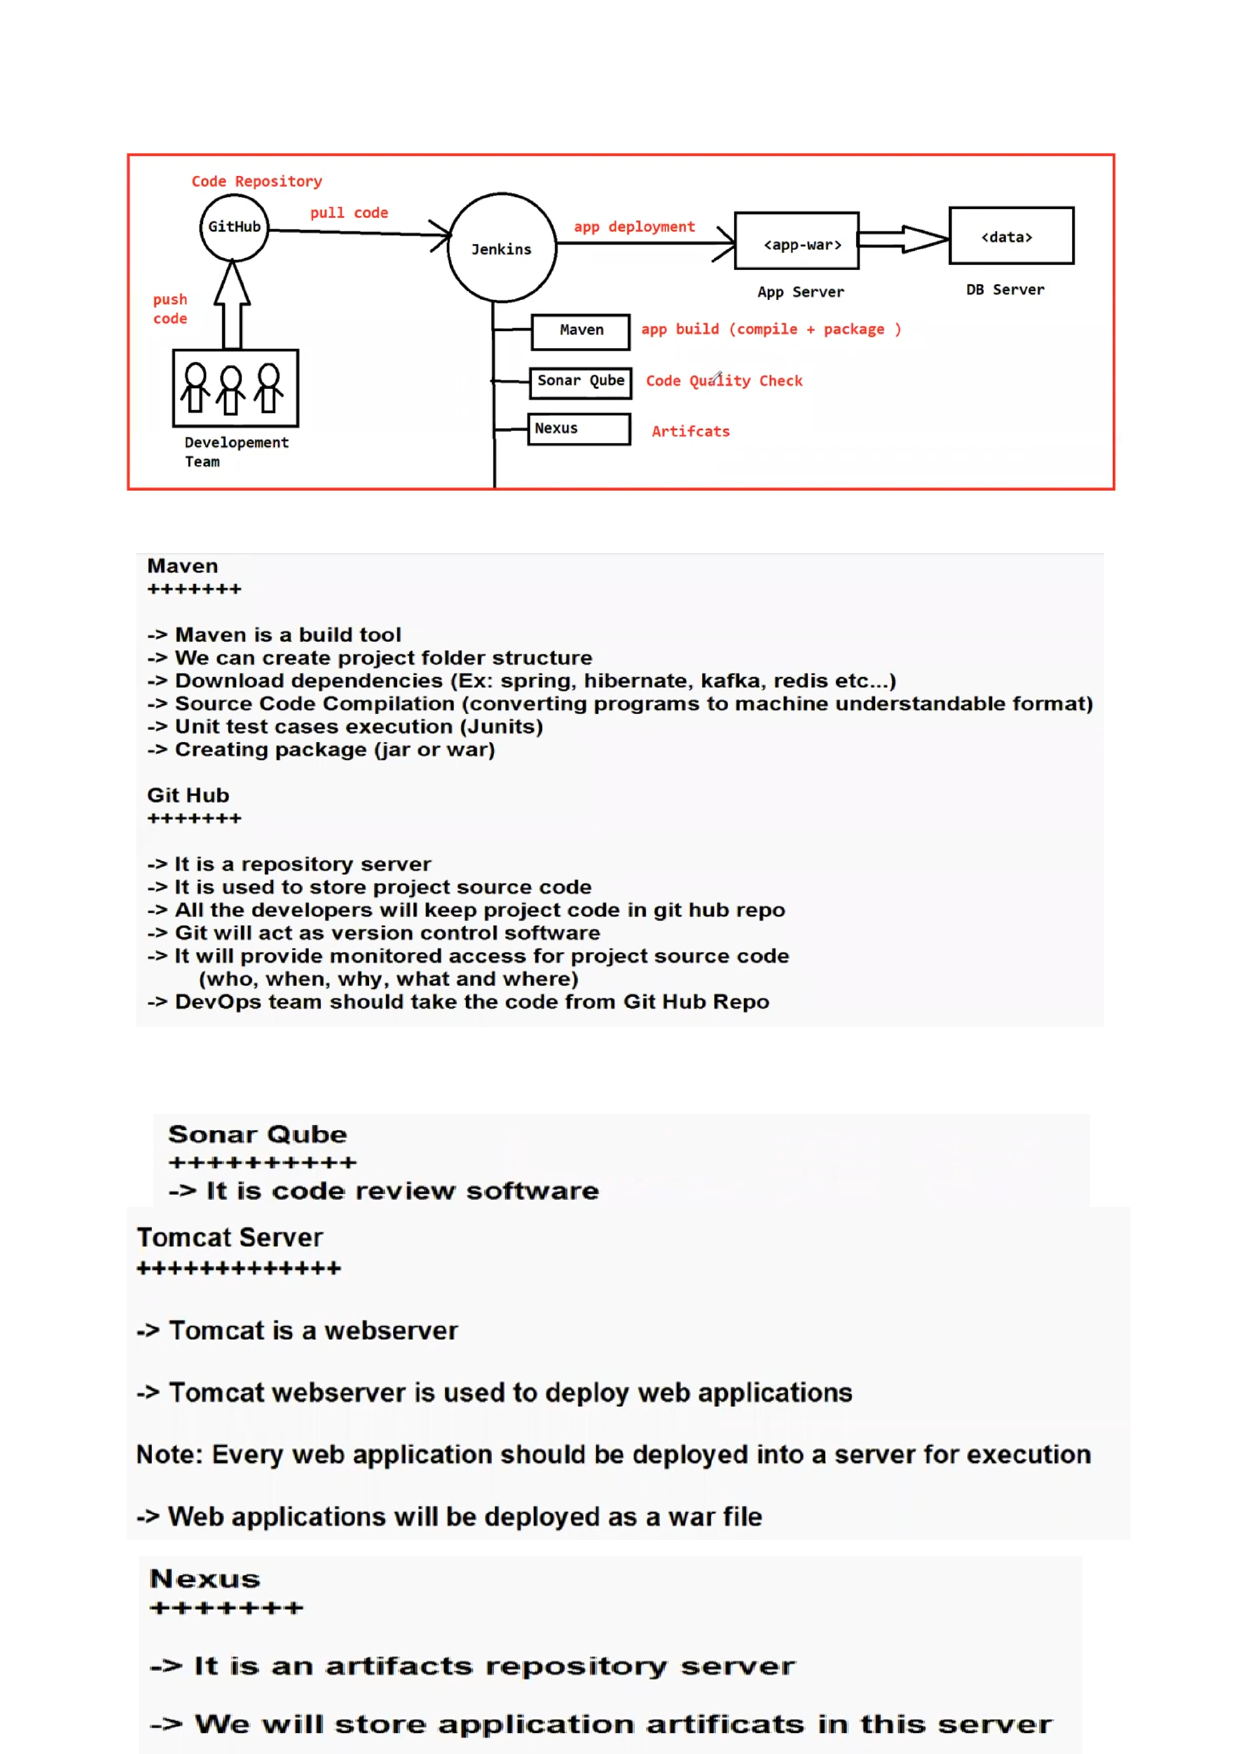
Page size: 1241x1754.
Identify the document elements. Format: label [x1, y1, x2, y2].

picture [118, 147, 1123, 496]
picture [136, 553, 1104, 1027]
picture [139, 1556, 1083, 1754]
picture [126, 1114, 1131, 1540]
